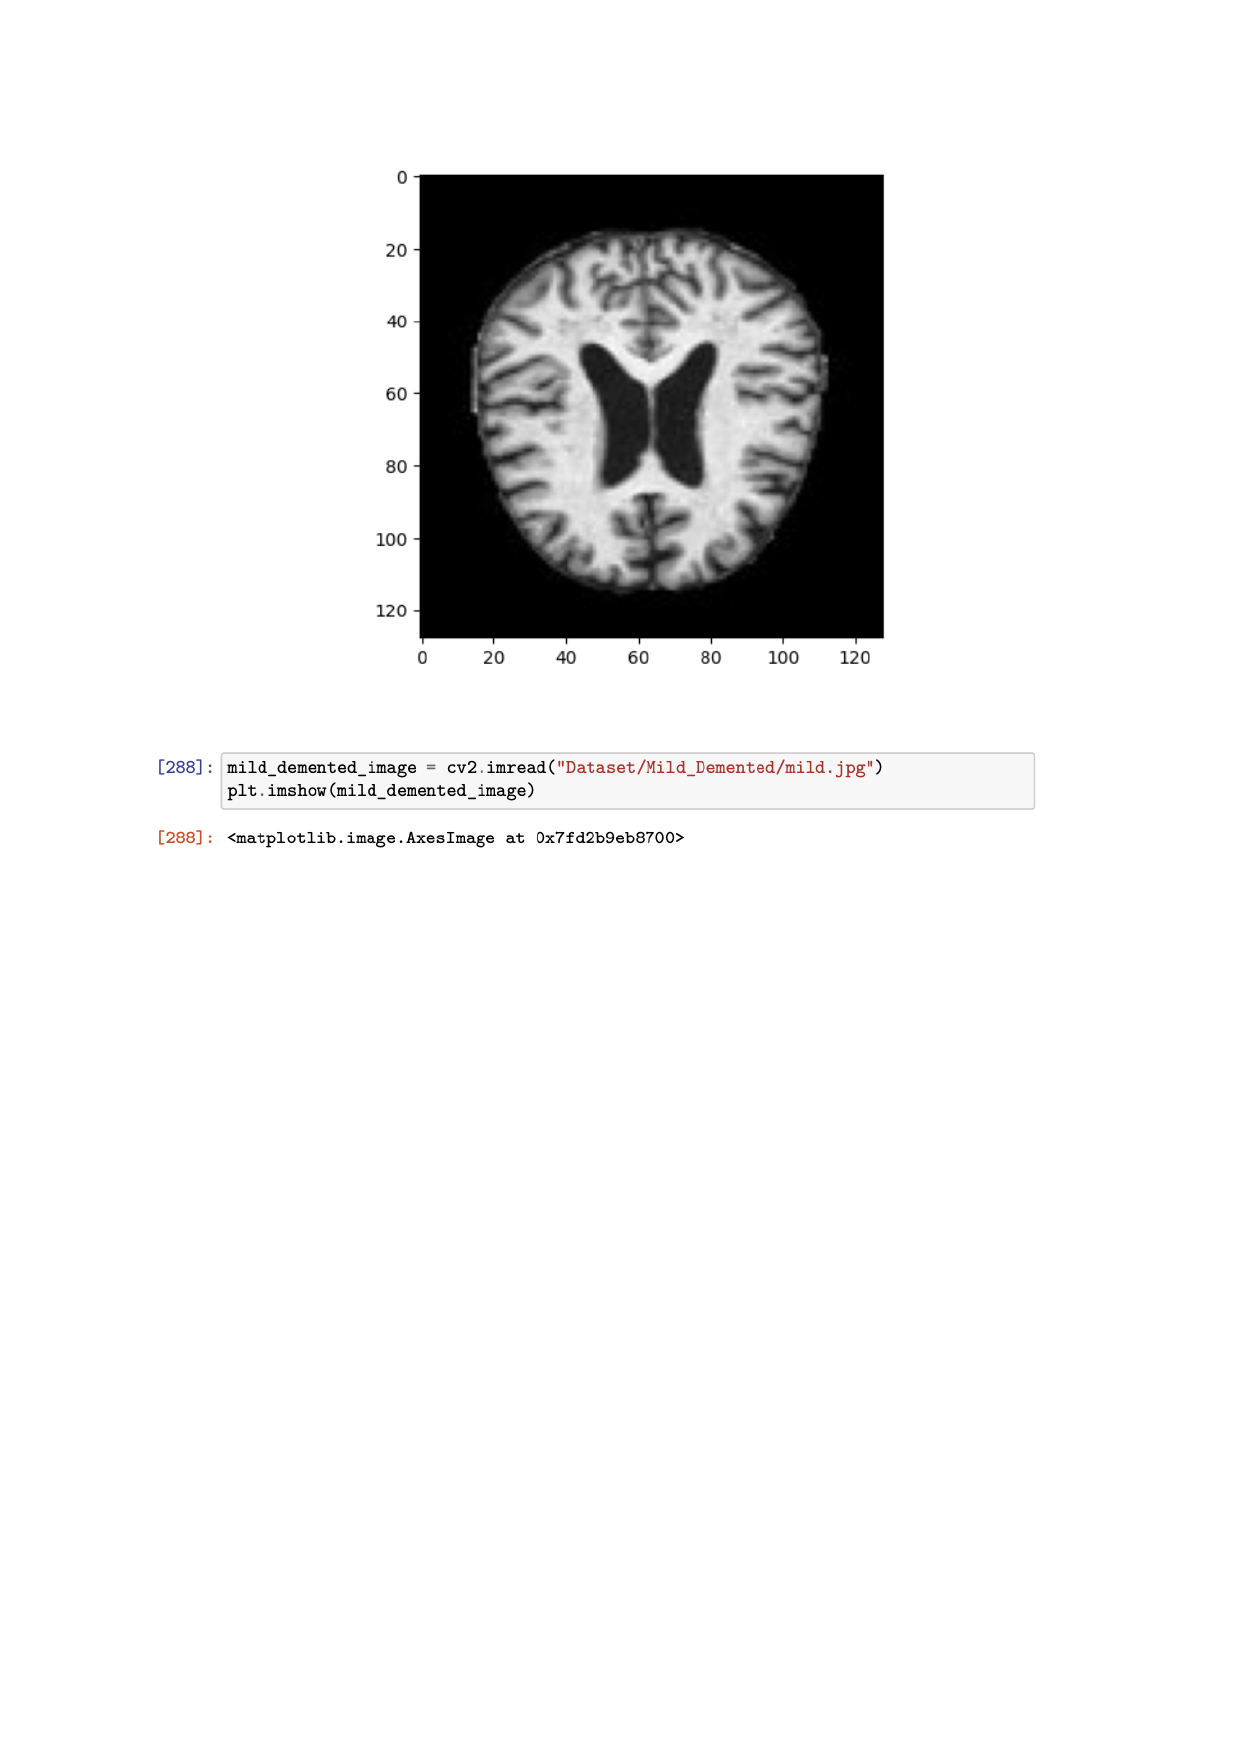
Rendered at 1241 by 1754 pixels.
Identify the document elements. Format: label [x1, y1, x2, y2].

picture [150, 150, 1091, 1297]
